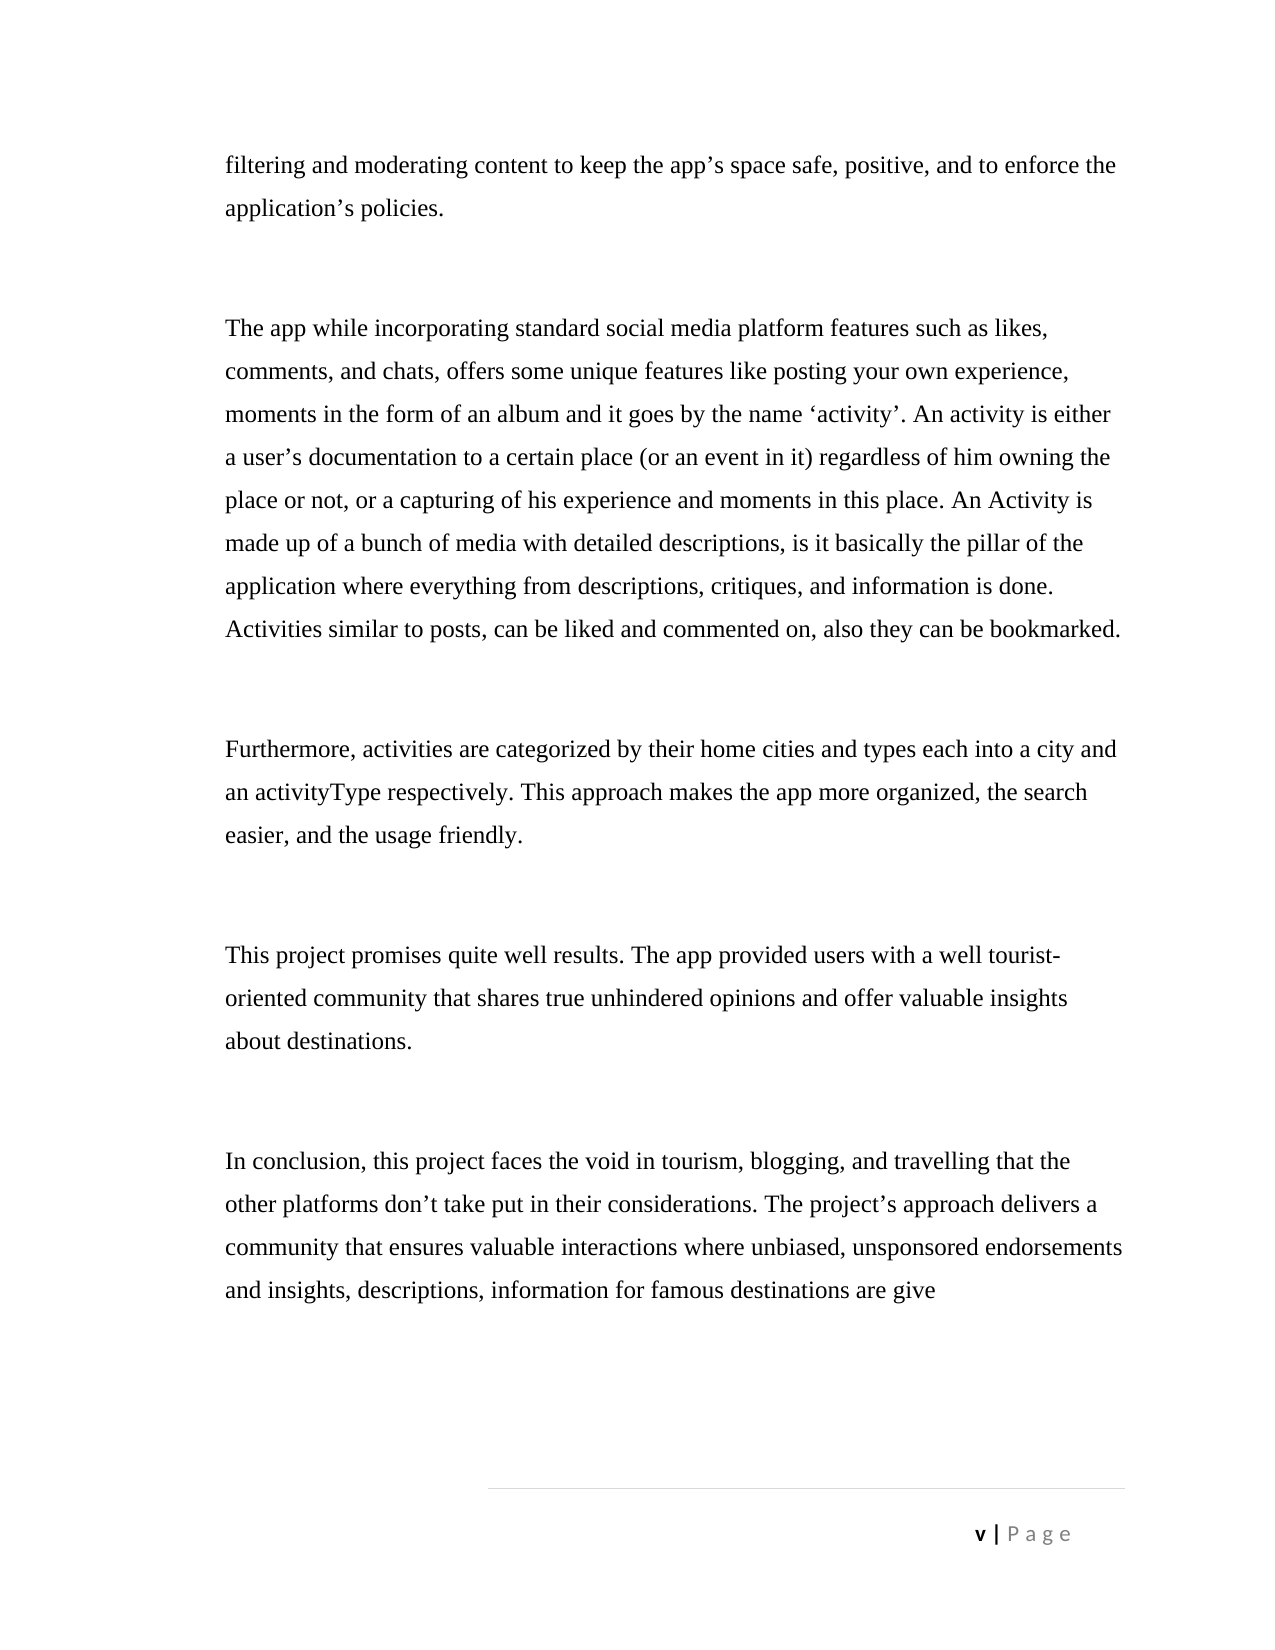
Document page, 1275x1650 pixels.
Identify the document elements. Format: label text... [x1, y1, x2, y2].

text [225, 150, 1125, 222]
text The app while incorporating standard social media platform features such as likes, comments, and chats, offers some unique features like posting your own experience, moments in the form of an album and it goes by the name ‘activity’. An activity is either a user’s documentation to a certain place (or an event in it) regardless of him owning the place or not, or a capturing of his experience and moments in this place. An Activity is made up of a bunch of media with detailed descriptions, is it basically the pillar of the application where everything from descriptions, critiques, and information is done. Activities similar to posts, can be liked and commented on, also they can be bookmarked. [225, 313, 1125, 643]
text This project promises quite well results. The app provided users with a well tourist-oriented community that shares true unhindered opinions and offer valuable insights about destinations. [225, 940, 1125, 1055]
text In conclusion, this project faces the void in tourism, blogging, and travelling that the other platforms don’t take put in their considerations. The project’s approach delivers a community that ensures valuable interactions where unbiased, unsponsored endorsements and insights, descriptions, information for famous destinations are give [225, 1146, 1125, 1304]
text Furthermore, activities are categorized by their home cities and types each into a city and an activityType respectively. This approach makes the app more organized, the search easier, and the usage friendly. [225, 734, 1125, 849]
